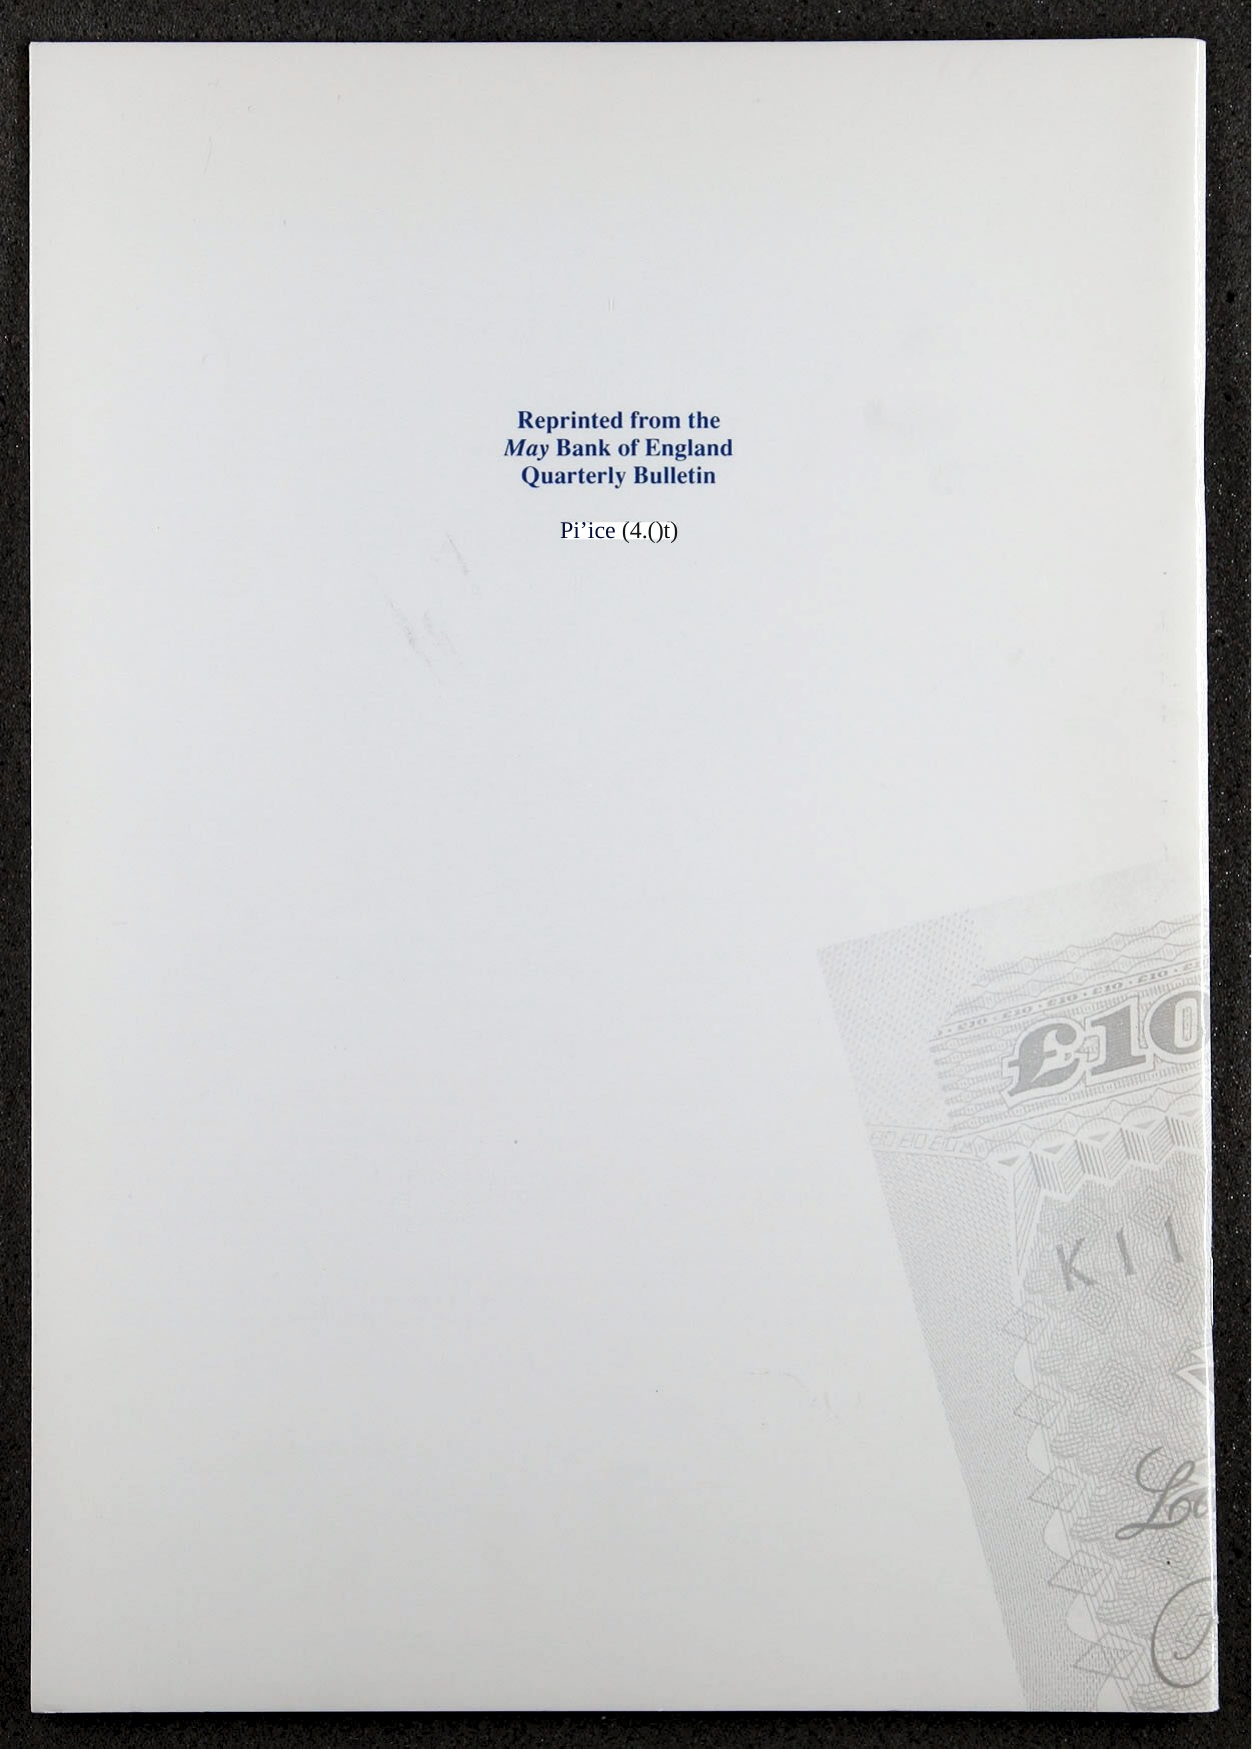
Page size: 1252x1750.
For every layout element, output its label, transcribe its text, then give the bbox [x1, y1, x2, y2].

picture [0, 0, 1252, 1749]
text Pi’ice (4.()t) [557, 516, 680, 544]
